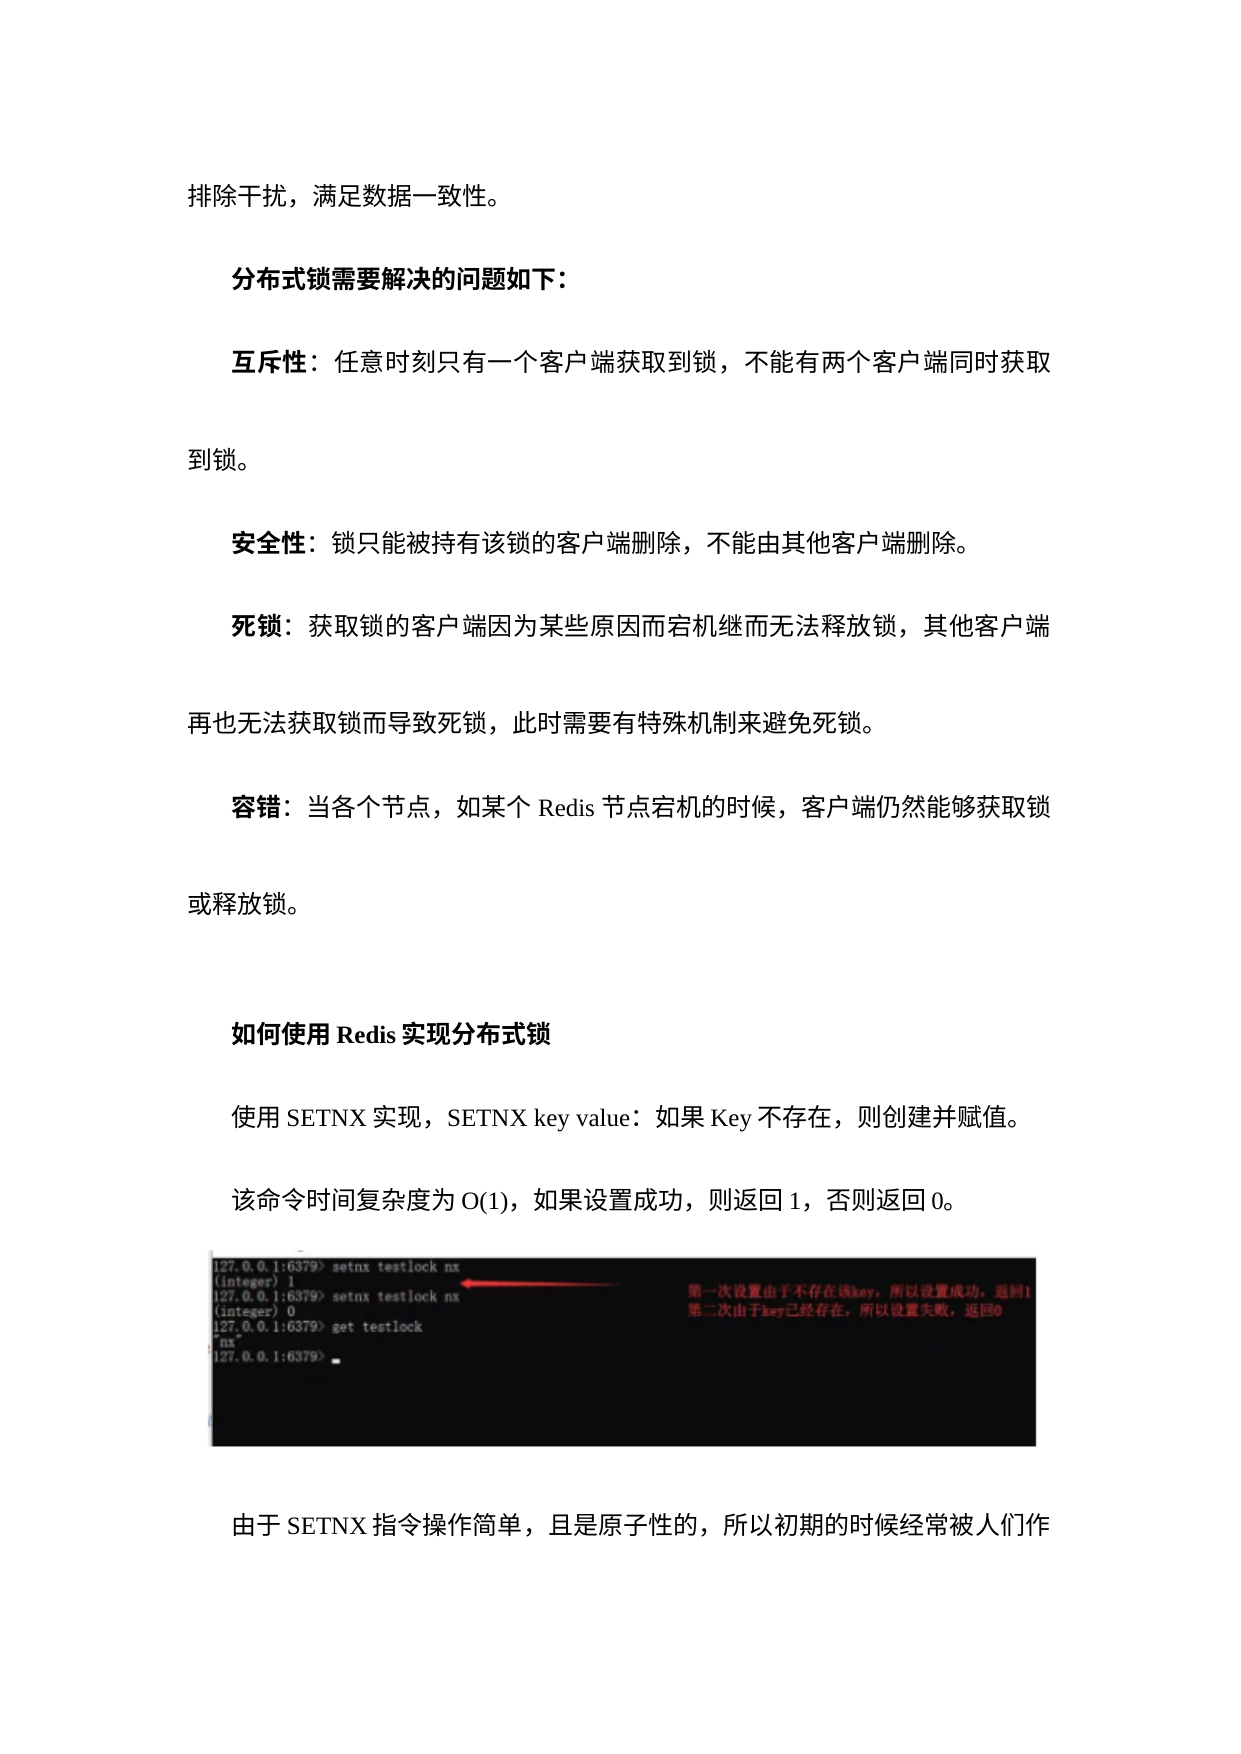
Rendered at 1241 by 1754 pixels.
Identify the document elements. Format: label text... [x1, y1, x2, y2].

text 使用SETNX实现，SETNX key value：如果Key不存在，则创建并赋值。 [187, 1083, 1053, 1148]
text 分布式锁需要解决的问题如下： [187, 245, 1053, 310]
text 容错：当各个节点，如某个 Redis 节点宕机的时候，客户端仍然能够获取锁或释放锁。 [187, 773, 1053, 935]
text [187, 162, 1053, 227]
text 该命令时间复杂度为O(1)，如果设置成功，则返回1，否则返回0。 [187, 1166, 1053, 1231]
text 安全性：锁只能被持有该锁的客户端删除，不能由其他客户端删除。 [187, 509, 1053, 574]
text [187, 1491, 1053, 1556]
text 互斥性：任意时刻只有一个客户端获取到锁，不能有两个客户端同时获取到锁。 [187, 328, 1053, 491]
picture [200, 1249, 1041, 1453]
text 死锁：获取锁的客户端因为某些原因而宕机继而无法释放锁，其他客户端再也无法获取锁而导致死锁，此时需要有特殊机制来避免死锁。 [187, 592, 1053, 754]
text 如何使用Redis实现分布式锁 [187, 1000, 1053, 1065]
